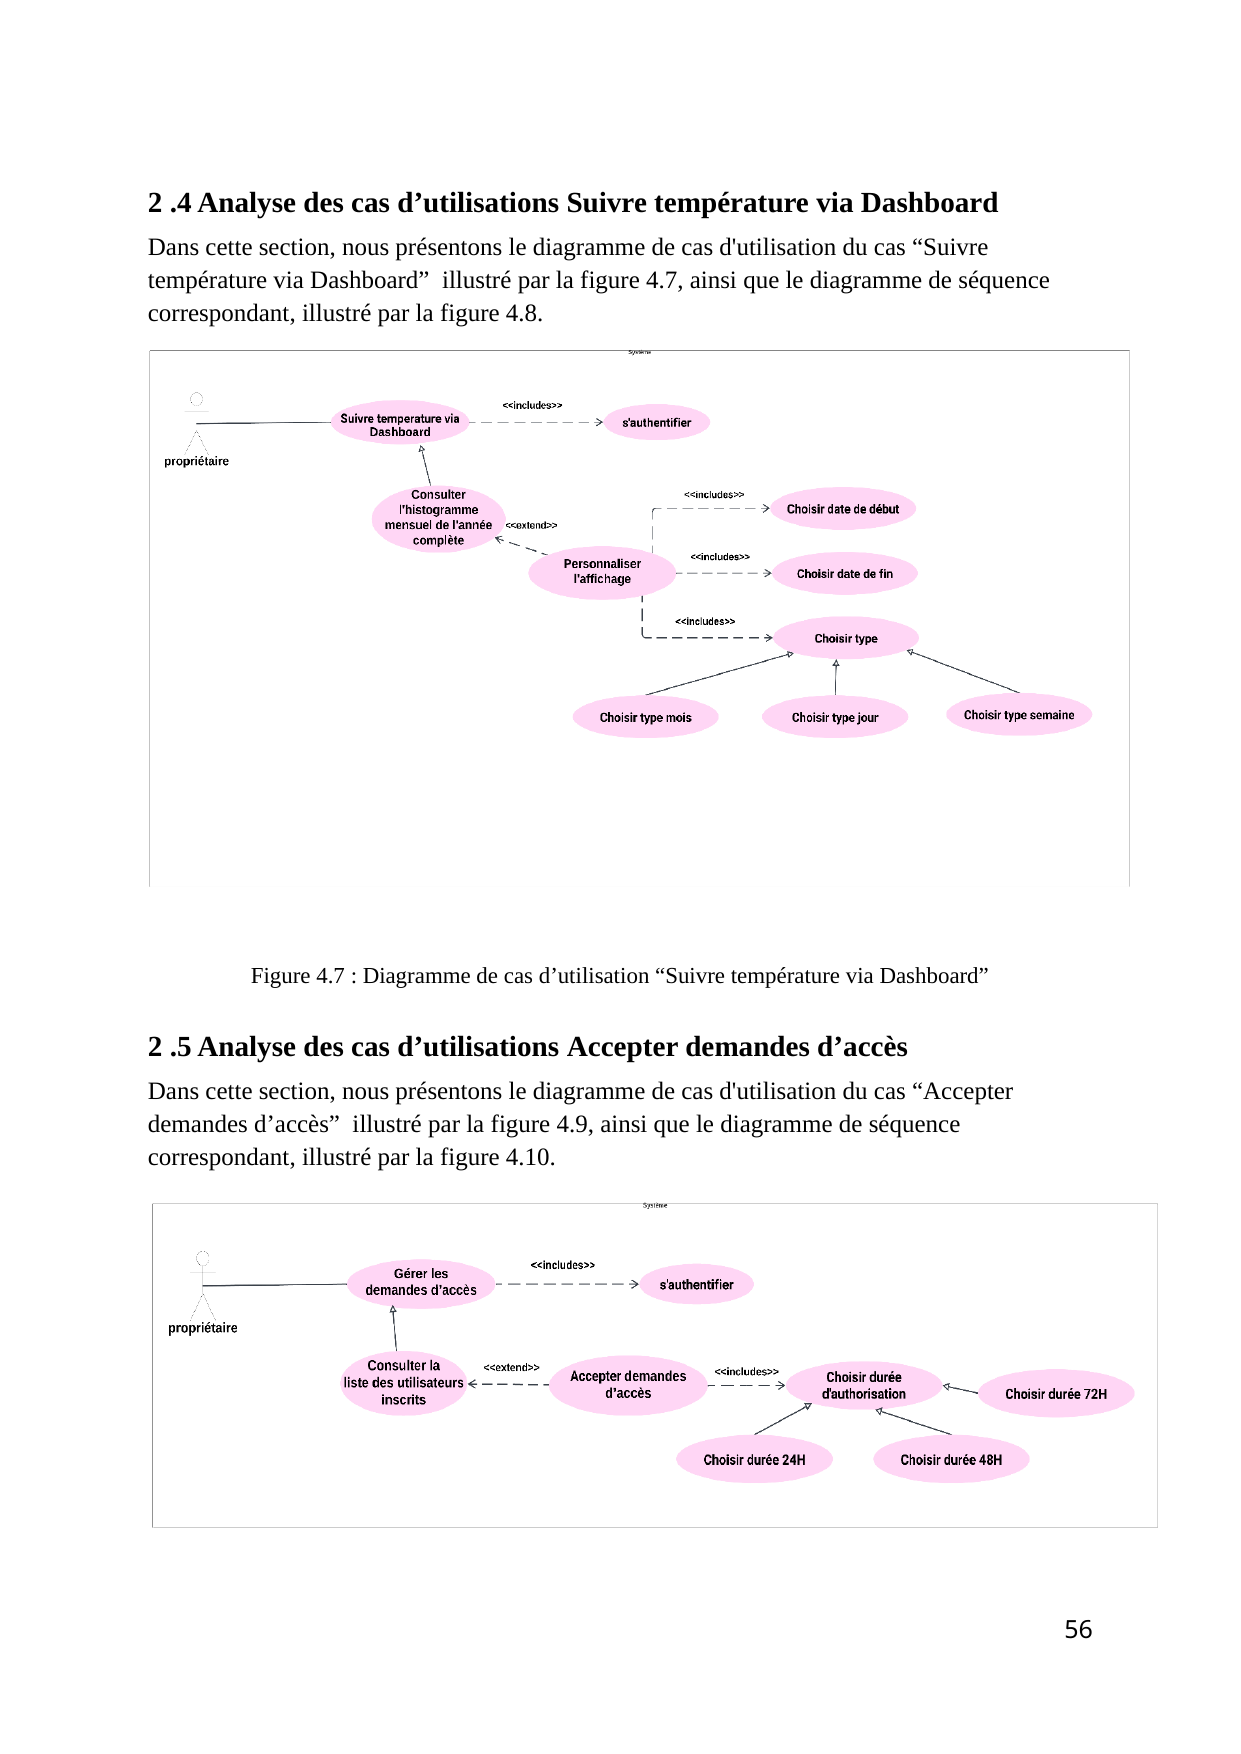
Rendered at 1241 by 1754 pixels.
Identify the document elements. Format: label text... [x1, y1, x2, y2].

text Dans cette section, nous présentons le diagramme de cas d'utilisation du cas “Accepter demandes d’accès” illustré par la figure 4.9, ainsi que le diagramme de séquence correspondant, illustré par la figure 4.10. [148, 1076, 1093, 1171]
picture [147, 1192, 1164, 1536]
text Dans cette section, nous présentons le diagramme de cas d'utilisation du cas “Suivre température via Dashboard” illustré par la figure 4.7, ainsi que le diagramme de séquence correspondant, illustré par la figure 4.8. [148, 232, 1093, 327]
subtitle 2 .5 Analyse des cas d’utilisations Accepter demandes d’accès [148, 1029, 1093, 1063]
picture [147, 348, 1134, 893]
subtitle 2 .4 Analyse des cas d’utilisations Suivre température via Dashboard [148, 185, 1093, 219]
subtitle Figure 4.7 : Diagramme de cas d’utilisation “Suivre température via Dashboard” [148, 962, 1093, 988]
